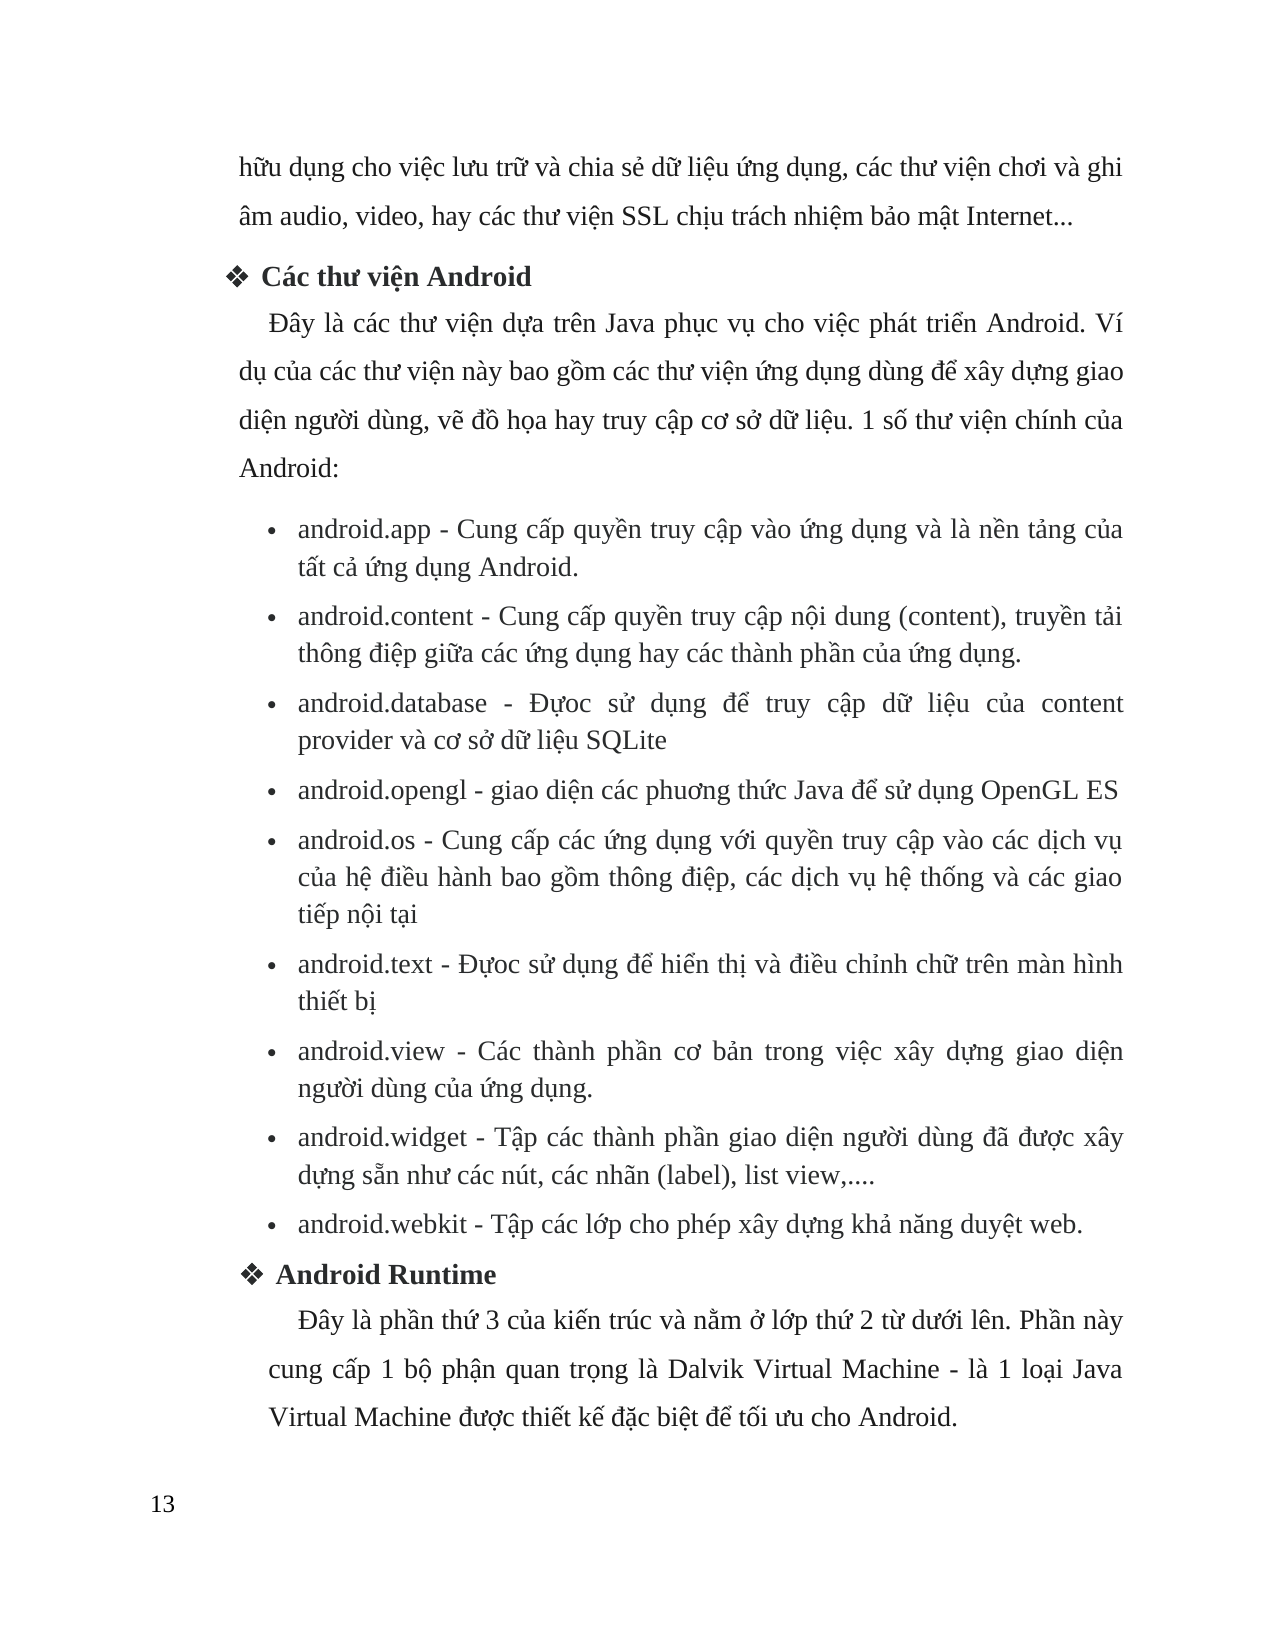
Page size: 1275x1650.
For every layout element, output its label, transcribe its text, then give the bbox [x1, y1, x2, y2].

list android.database - Đựoc sử dụng để truy cập dữ liệu của content provider và cơ sở dữ liệu SQLite [268, 686, 1125, 756]
text Đây là các thư viện dựa trên Java phục vụ cho việc phát triển Android. Ví dụ của các thư viện này bao gồm các thư viện ứng dụng dùng để xây dựng giao diện người dùng, vẽ đồ họa hay truy cập cơ sở dữ liệu. 1 số thư viện chính của Android: [239, 306, 1125, 484]
list android.text - Đựoc sử dụng để hiển thị và điều chỉnh chữ trên màn hình thiết bị [268, 947, 1125, 1016]
list android.webkit - Tập các lớp cho phép xây dựng khả năng duyệt web. [268, 1207, 1125, 1240]
list android.os - Cung cấp các ứng dụng với quyền truy cập vào các dịch vụ của hệ điều hành bao gồm thông điệp, các dịch vụ hệ thống và các giao tiếp nội tại [268, 823, 1125, 929]
list android.widget - Tập các thành phần giao diện người dùng đã được xây dựng sẵn như các nút, các nhãn (label), list view,.... [268, 1121, 1125, 1190]
list android.view - Các thành phần cơ bản trong việc xây dựng giao diện người dùng của ứng dụng. [268, 1034, 1125, 1103]
text Đây là phần thứ 3 của kiến trúc và nằm ở lớp thứ 2 từ dưới lên. Phần này cung cấp 1 bộ phận quan trọng là Dalvik Virtual Machine - là 1 loại Java Virtual Machine được thiết kế đặc biệt để tối ưu cho Android. [268, 1303, 1125, 1433]
list Android Runtime [239, 1257, 1125, 1291]
list android.opengl - giao diện các phuơng thức Java để sử dụng OpenGL ES [268, 773, 1125, 805]
list android.content - Cung cấp quyền truy cập nội dung (content), truyền tải thông điệp giữa các ứng dụng hay các thành phần của ứng dụng. [268, 599, 1125, 669]
list android.app - Cung cấp quyền truy cập vào ứng dụng và là nền tảng của tất cả ứng dụng Android. [268, 512, 1125, 582]
list Các thư viện Android [224, 259, 1125, 293]
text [239, 150, 1125, 231]
